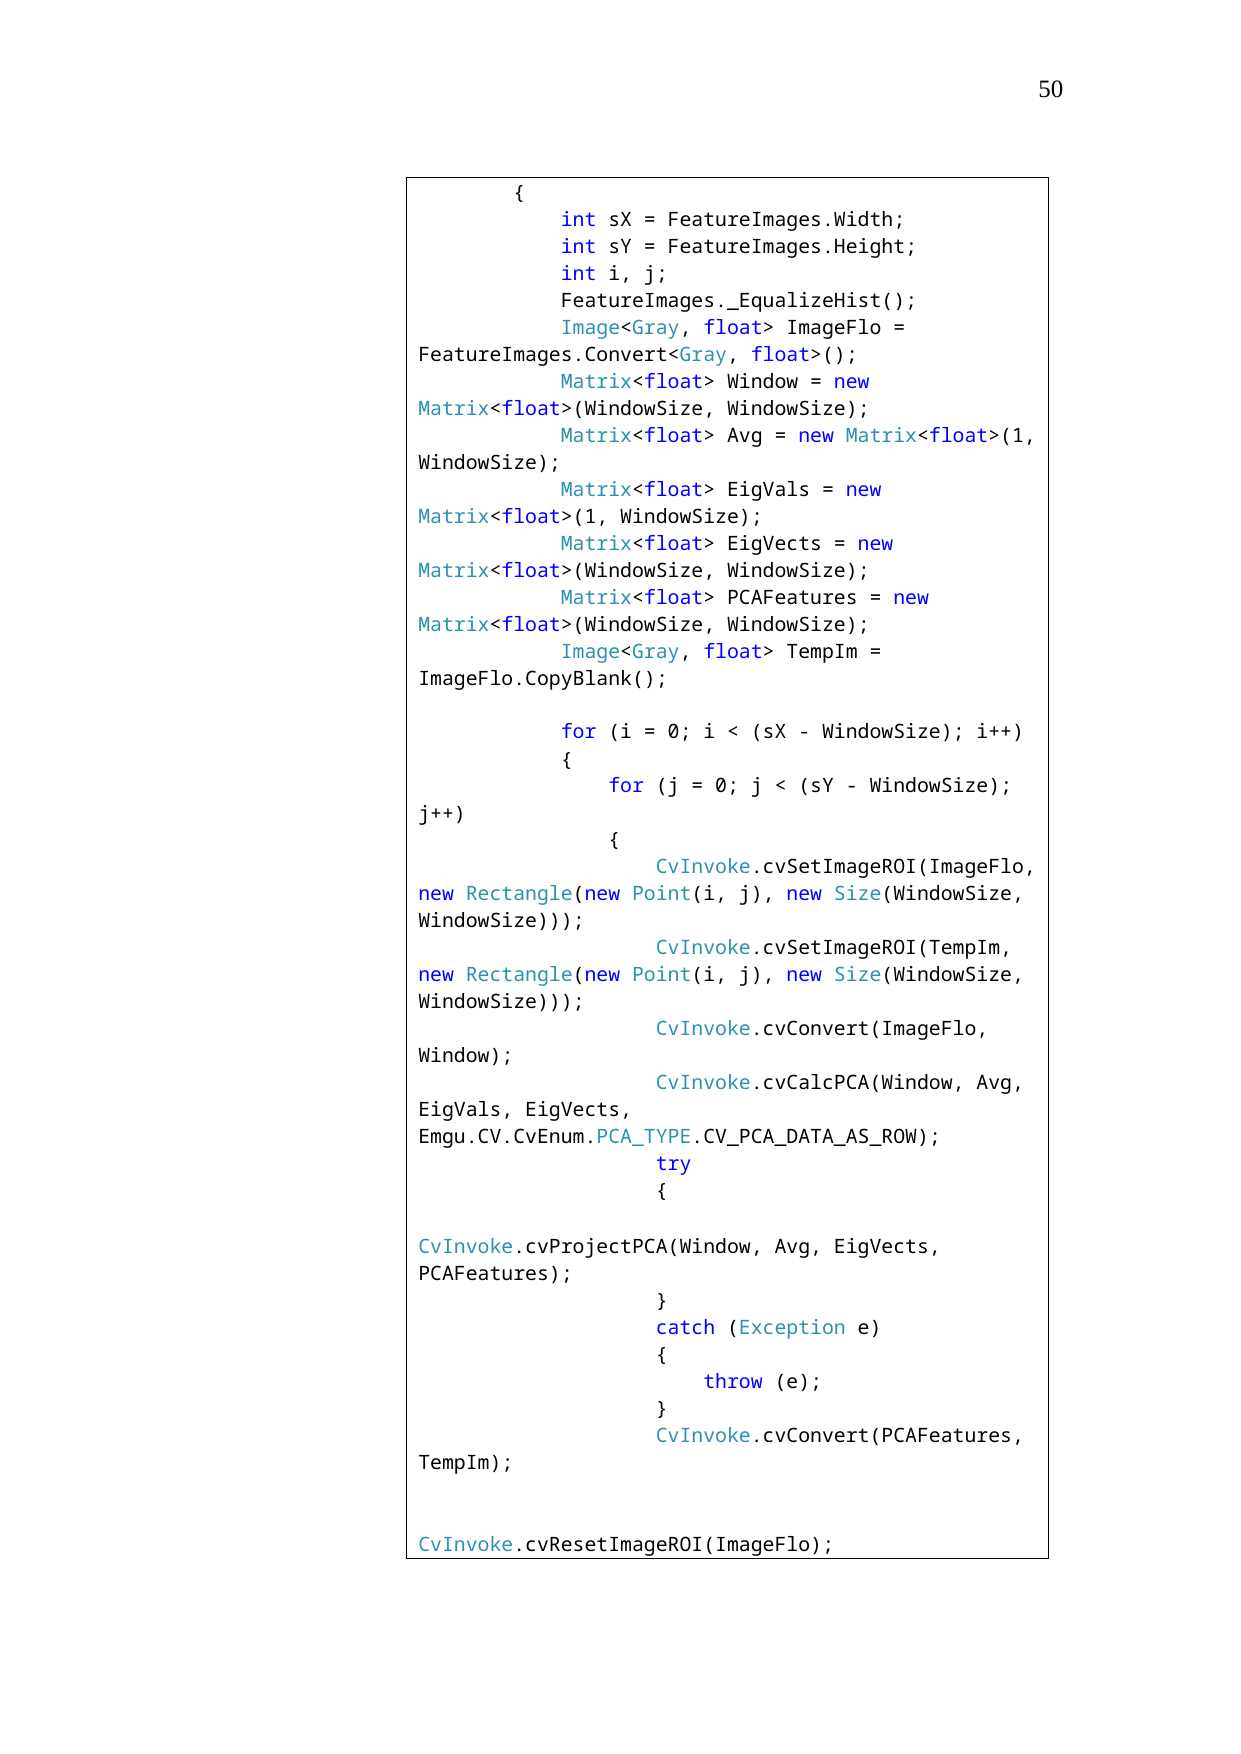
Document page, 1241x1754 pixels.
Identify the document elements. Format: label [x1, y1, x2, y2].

table_header [407, 178, 1048, 1558]
